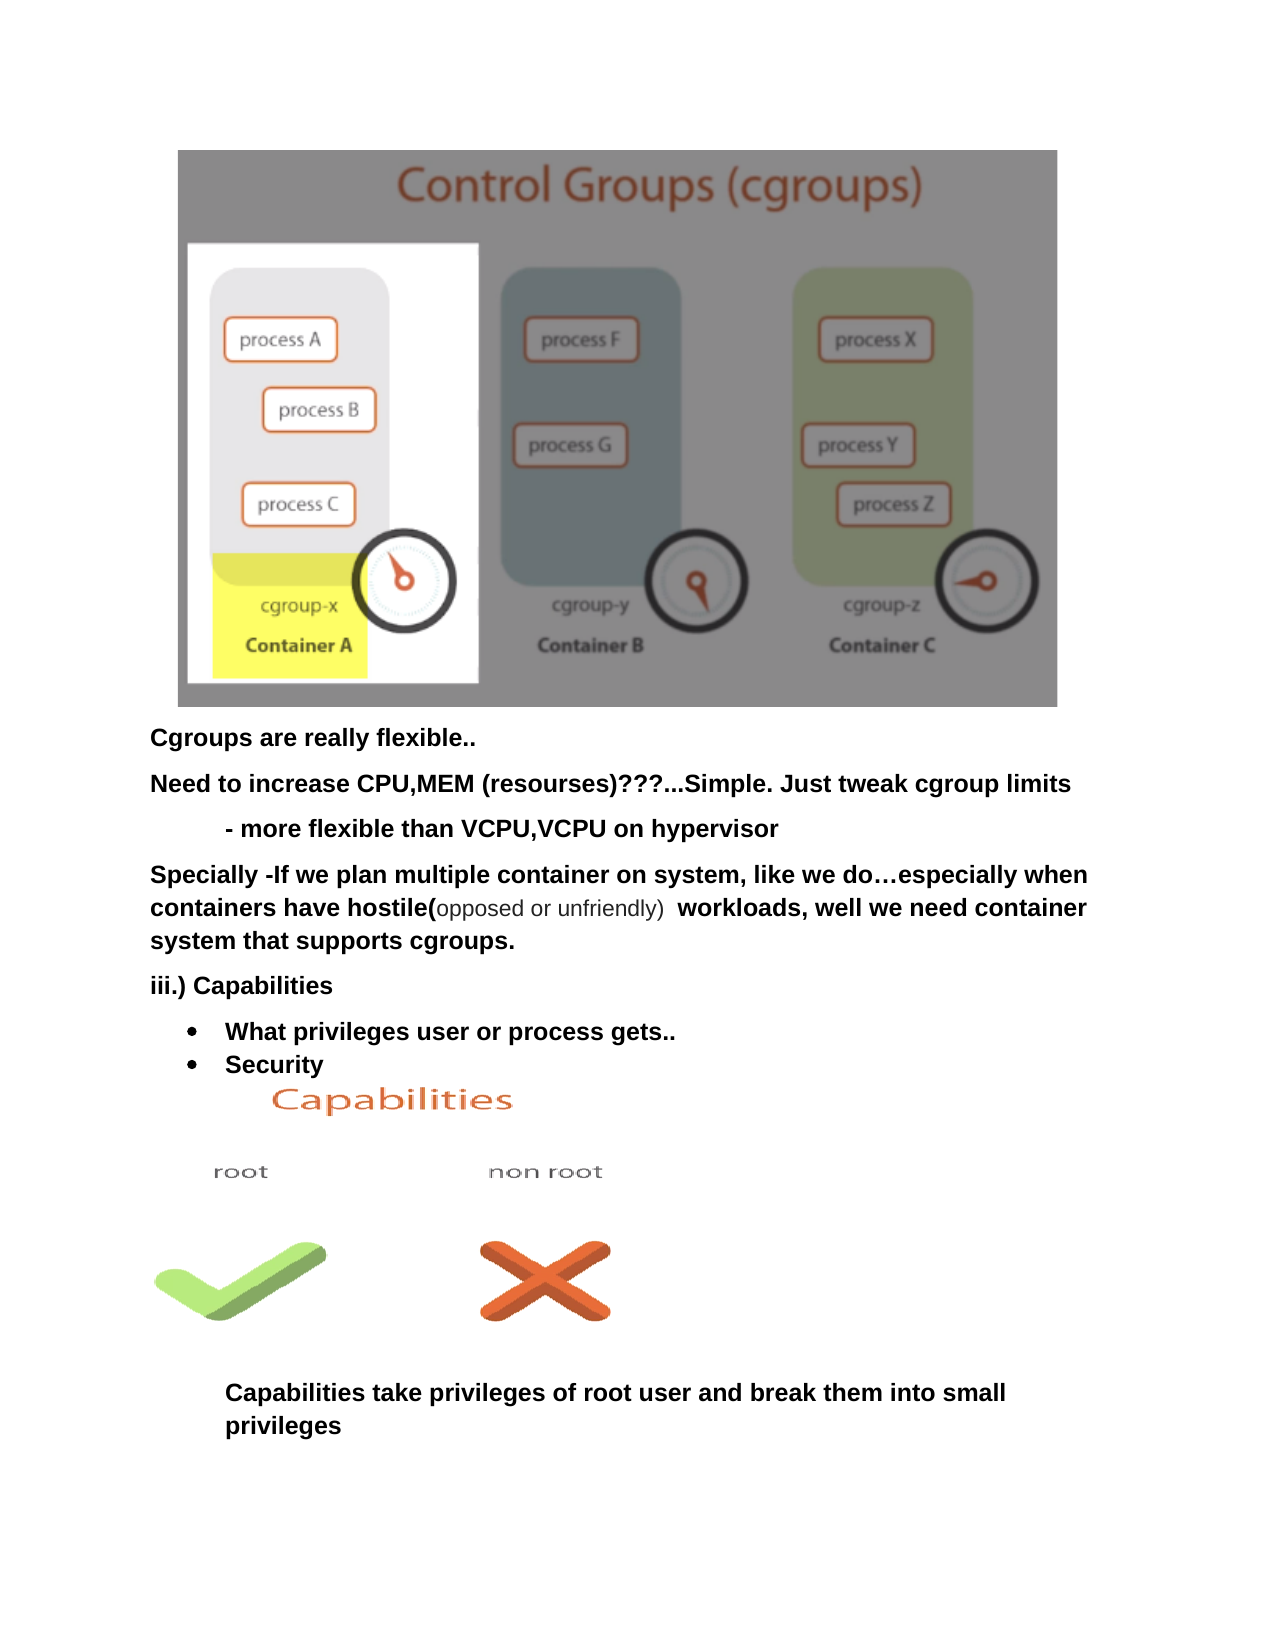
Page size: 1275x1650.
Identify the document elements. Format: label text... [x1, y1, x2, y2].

text - more flexible than VCPU,VCPU on hypervisor [150, 814, 1125, 843]
picture [177, 150, 1058, 707]
list Security [187, 1050, 1125, 1079]
text Need to increase CPU,MEM (resourses)???...Simple. Just tweak cgroup limits [150, 768, 1125, 797]
text iii.) Capabilities [150, 971, 1125, 1000]
list What privileges user or process gets.. [187, 1017, 1125, 1046]
list Capabilities take privileges of root user and break them into small privileges [225, 1378, 1125, 1440]
text Specially -If we plan multiple container on system, like we do…especially when containers have hostile(opposed or unfriendly) workloads, well we need container system that supports cgroups. [150, 859, 1125, 954]
text Cgroups are really flexible.. [150, 723, 1125, 752]
picture [150, 1082, 654, 1338]
